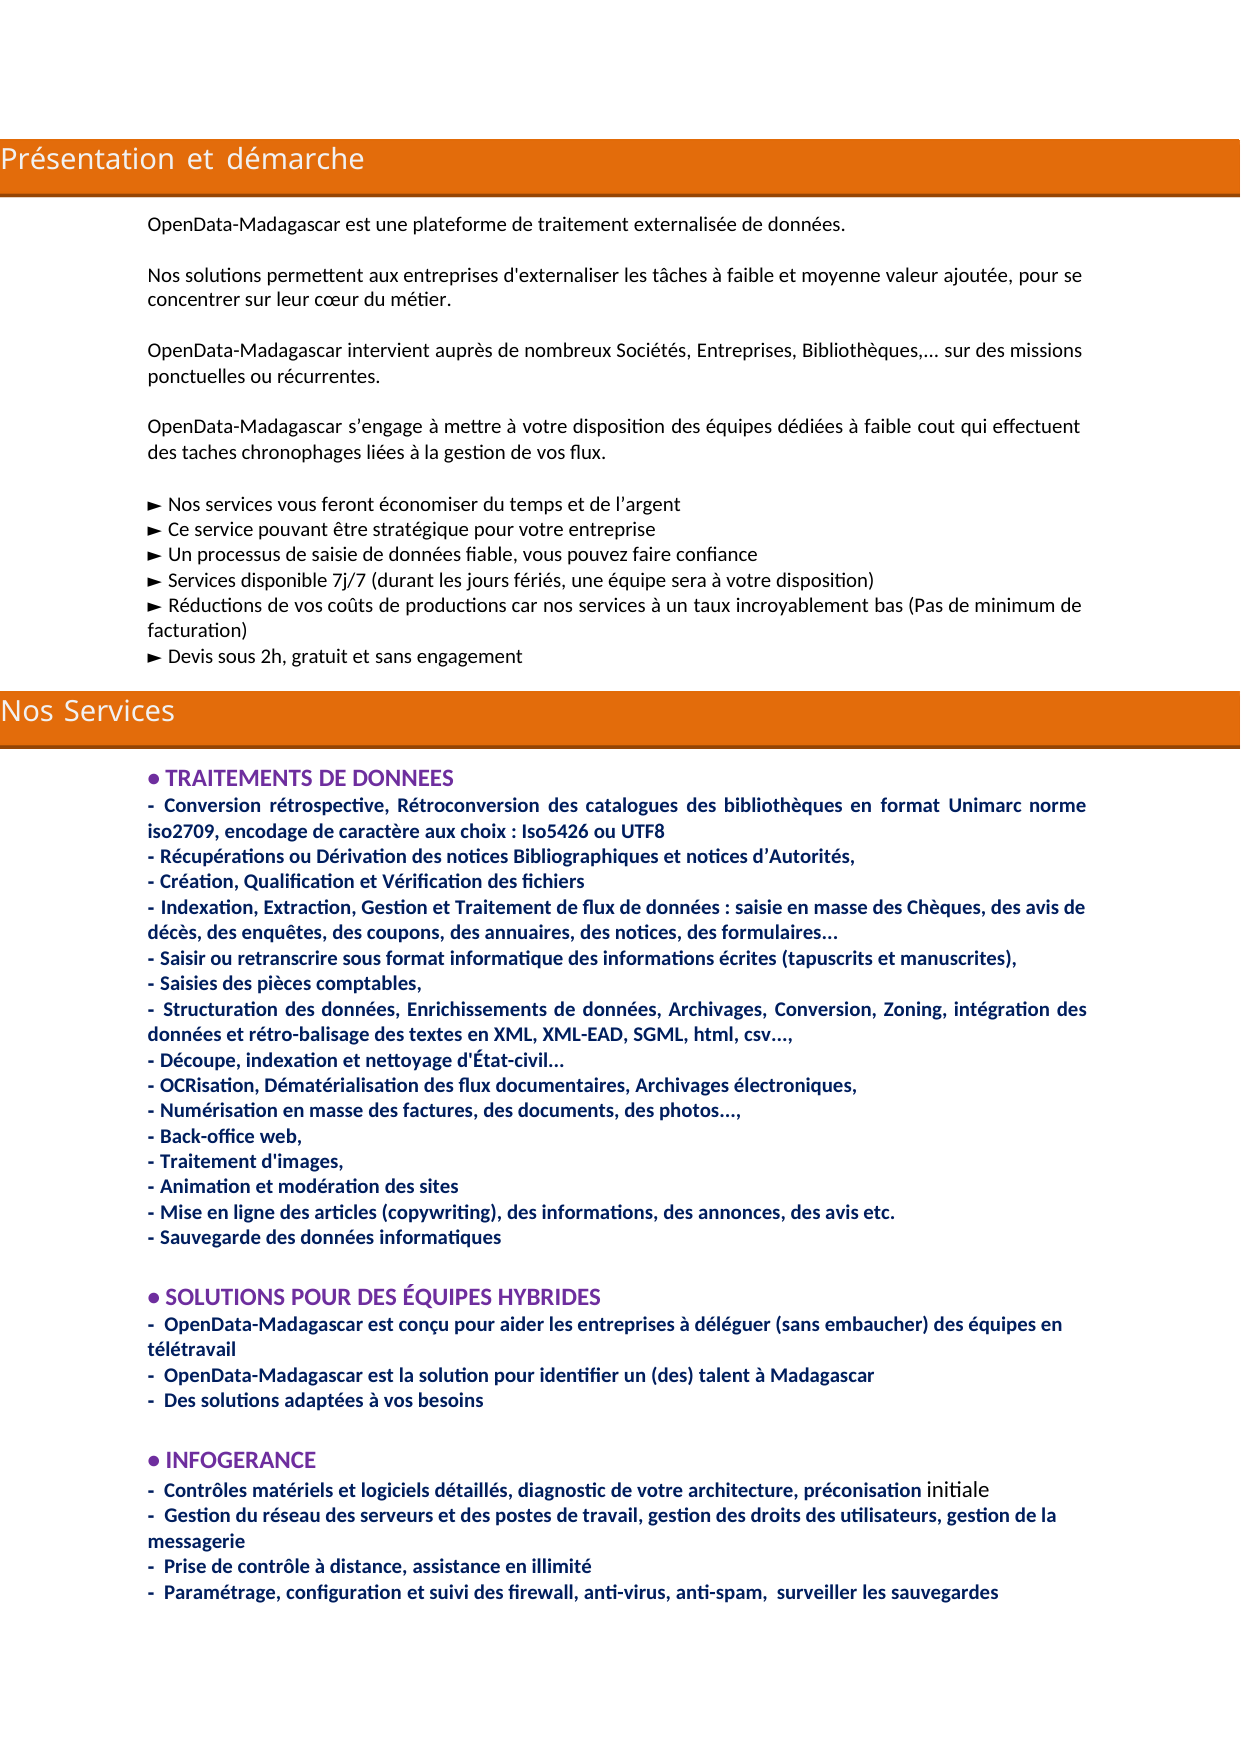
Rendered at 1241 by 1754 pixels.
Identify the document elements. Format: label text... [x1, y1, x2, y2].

subtitle INFOGERANCE [147, 1444, 1240, 1475]
list Traitement d'images, [147, 1148, 1240, 1173]
subtitle OpenData-Madagascar est conçu pour aider les entreprises à déléguer (sans embaucher) des équipes en télétravail [147, 1311, 1064, 1362]
picture [0, 691, 1241, 749]
subtitle Animation et modération des sites [147, 1173, 1240, 1199]
picture [0, 140, 1241, 198]
subtitle Back-office web, [147, 1123, 1240, 1148]
list Sauvegarde des données informatiques [147, 1224, 1240, 1249]
list Un processus de saisie de données fiable, vous pouvez faire confiance [147, 542, 1240, 567]
subtitle Structuration des données, Enrichissements de données, Archivages, Conversion, Zoning, intégration des données et rétro-balisage des textes en XML, XML-EAD, SGML, html, csv..., [147, 996, 1090, 1047]
subtitle TRAITEMENTS DE DONNEES [147, 762, 1240, 792]
list Des solutions adaptées à vos besoins [147, 1388, 1240, 1413]
text OpenData-Madagascar s’engage à mettre à votre disposition des équipes dédiées à faible cout qui effectuent des taches chronophages liées à la gestion de vos flux. [147, 414, 1089, 464]
list Gestion du réseau des serveurs et des postes de travail, gestion des droits des utilisateurs, gestion de la messagerie [147, 1503, 1059, 1553]
list Devis sous 2h, gratuit et sans engagement [147, 643, 1240, 669]
list Numérisation en masse des factures, des documents, des photos..., [147, 1097, 1240, 1123]
text OpenData-Madagascar est une plateforme de traitement externalisée de données. [147, 211, 1240, 236]
subtitle OCRisation, Dématérialisation des flux documentaires, Archivages électroniques, [147, 1072, 1240, 1097]
list Ce service pouvant être stratégique pour votre entreprise [147, 516, 1240, 542]
subtitle Contrôles matériels et logiciels détaillés, diagnostic de votre architecture, préconisation initiale [147, 1475, 1240, 1503]
list Indexation, Extraction, Gestion et Traitement de flux de données : saisie en masse des Chèques, des avis de décès, des enquêtes, des coupons, des annuaires, des notices, des formulaires... [147, 894, 1090, 945]
list Services disponible 7j/7 (durant les jours fériés, une équipe sera à votre disposition) [147, 567, 1240, 593]
list Découpe, indexation et nettoyage d'État-civil... [147, 1047, 1240, 1072]
list Réductions de vos coûts de productions car nos services à un taux incroyablement bas (Pas de minimum de facturation) [147, 593, 1088, 643]
subtitle Création, Qualification et Vérification des fichiers [147, 869, 1240, 894]
subtitle Conversion rétrospective, Rétroconversion des catalogues des bibliothèques en format Unimarc norme iso2709, encodage de caractère aux choix : Iso5426 ou UTF8 [147, 792, 1090, 843]
list Récupérations ou Dérivation des notices Bibliographiques et notices d’Autorités, [147, 844, 1240, 869]
list Paramétrage, configuration et suivi des firewall, anti-virus, anti-spam, surveiller les sauvegardes [147, 1579, 1240, 1604]
list Saisies des pièces comptables, [147, 971, 1240, 996]
subtitle Saisir ou retranscrire sous format informatique des informations écrites (tapuscrits et manuscrites), [147, 945, 1240, 971]
list Nos services vous feront économiser du temps et de l’argent [147, 491, 1240, 516]
text Nos solutions permettent aux entreprises d'externaliser les tâches à faible et moyenne valeur ajoutée, pour se concentrer sur leur cœur du métier. [147, 262, 1089, 312]
text OpenData-Madagascar intervient auprès de nombreux Sociétés, Entreprises, Bibliothèques,... sur des missions ponctuelles ou récurrentes. [147, 338, 1089, 388]
subtitle Prise de contrôle à distance, assistance en illimité [147, 1554, 1240, 1579]
subtitle SOLUTIONS POUR DES ÉQUIPES HYBRIDES [147, 1281, 1240, 1311]
list OpenData-Madagascar est la solution pour identifier un (des) talent à Madagascar [147, 1362, 1240, 1388]
list Mise en ligne des articles (copywriting), des informations, des annonces, des avis etc. [147, 1199, 1240, 1224]
